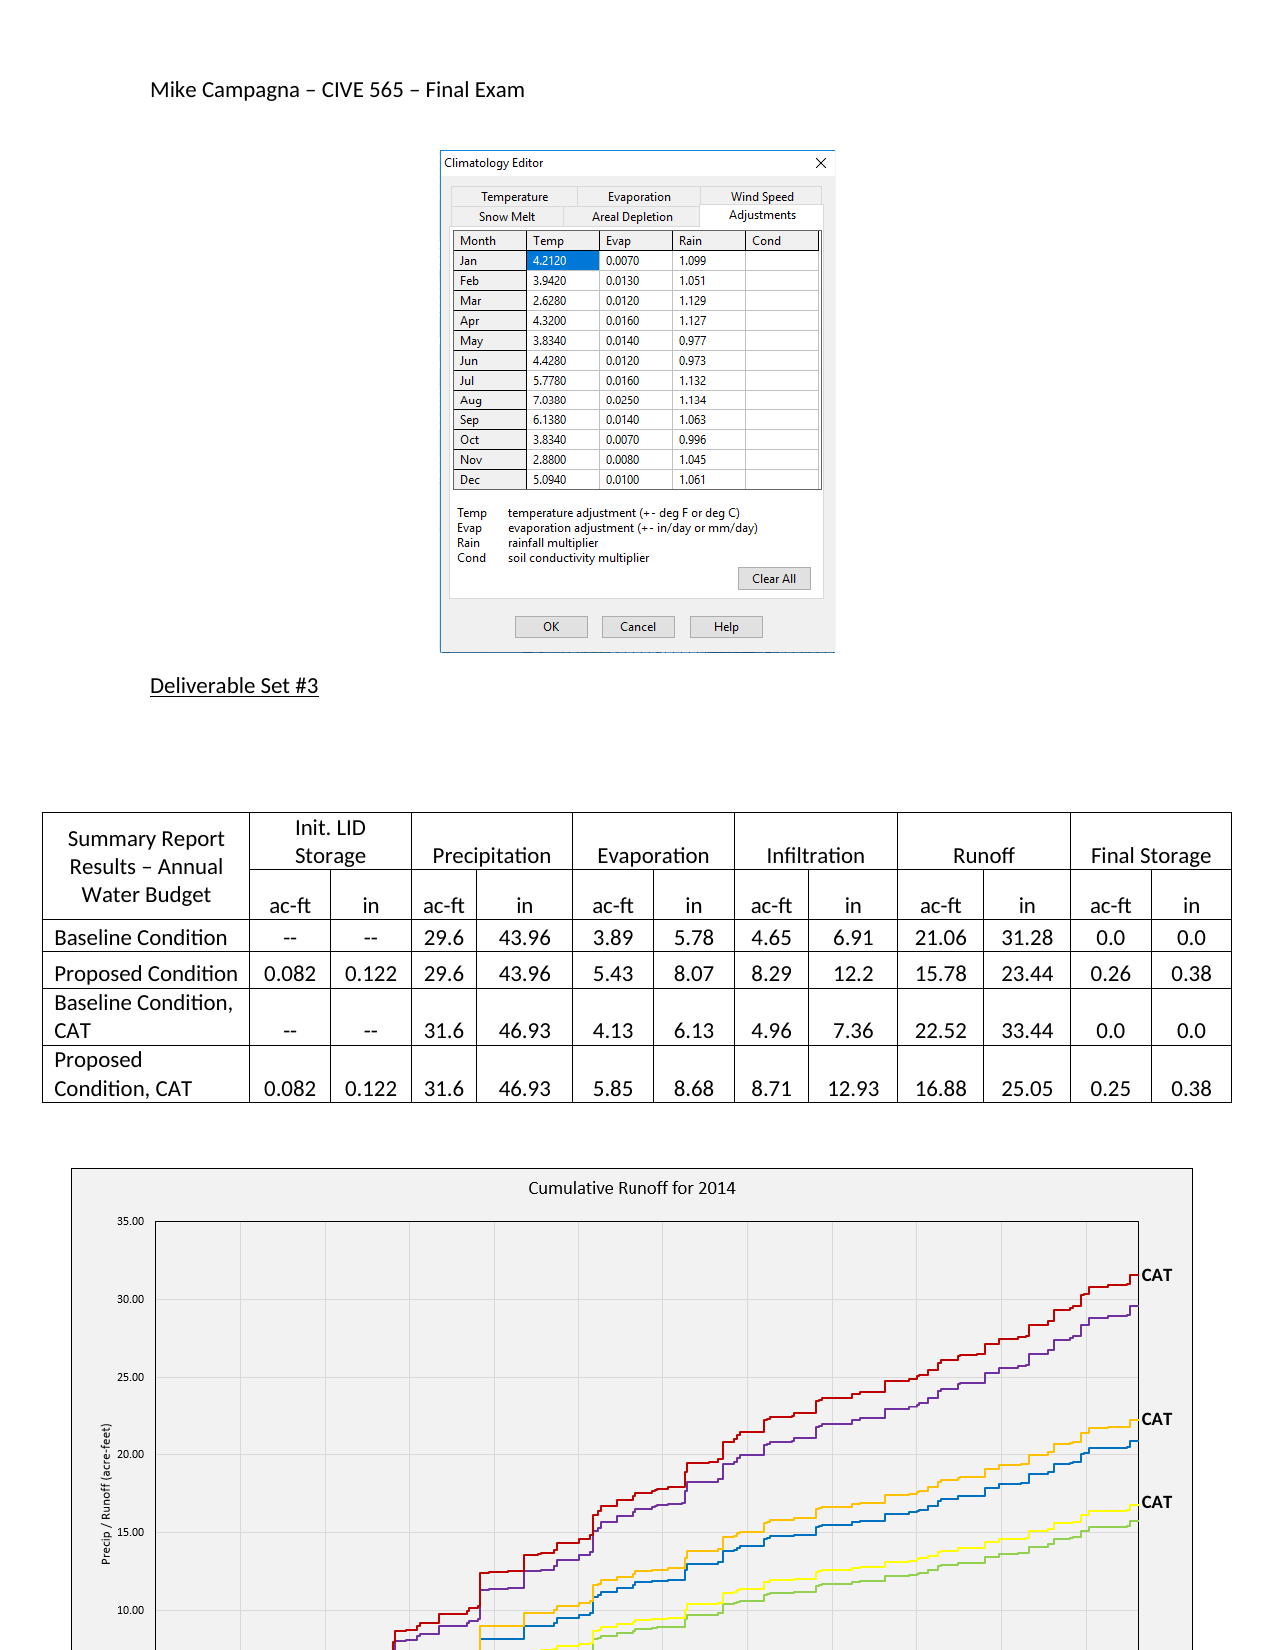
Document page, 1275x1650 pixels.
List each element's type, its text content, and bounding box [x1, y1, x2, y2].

table_header Evaporation [573, 813, 734, 869]
table_cell in [1152, 870, 1231, 919]
table_cell ac-ft [735, 870, 808, 919]
table_cell 23.44 [984, 952, 1070, 987]
table_cell 6.13 [654, 989, 734, 1044]
table_cell -- [250, 989, 330, 1044]
picture [439, 150, 836, 653]
table_cell in [654, 870, 734, 919]
table_cell Proposed Condition, CAT [43, 1046, 249, 1102]
table_cell ac-ft [250, 870, 330, 919]
table_header Summary Report Results – Annual Water Budget [43, 813, 249, 919]
table_cell ac-ft [573, 870, 653, 919]
table_cell 8.29 [735, 952, 808, 987]
table_cell 29.6 [412, 920, 476, 951]
table_cell 4.96 [735, 989, 808, 1044]
text Deliverable Set #3 [150, 671, 1125, 699]
table_cell ac-ft [1071, 870, 1151, 919]
table_header Init. LID Storage [250, 813, 411, 869]
table_cell 5.43 [573, 952, 653, 987]
table_header Runoff [898, 813, 1070, 869]
table_cell 0.0 [1152, 920, 1231, 951]
table_cell 15.78 [898, 952, 983, 987]
table_cell 46.93 [477, 1046, 572, 1102]
table_cell 5.78 [654, 920, 734, 951]
table_cell 8.68 [654, 1046, 734, 1102]
table_cell 31.6 [412, 989, 476, 1044]
picture [72, 1169, 1192, 1650]
table_cell 31.6 [412, 1046, 476, 1102]
table_cell 46.93 [477, 989, 572, 1044]
table_cell 12.93 [809, 1046, 897, 1102]
table_cell in [809, 870, 897, 919]
table_cell -- [331, 920, 411, 951]
table_cell 0.25 [1071, 1046, 1151, 1102]
table_cell 0.0 [1071, 989, 1151, 1044]
table_header Infiltration [735, 813, 897, 869]
table_cell -- [331, 989, 411, 1044]
table_cell 0.082 [250, 952, 330, 987]
table_cell in [331, 870, 411, 919]
table_cell 7.36 [809, 989, 897, 1044]
table_cell 0.26 [1071, 952, 1151, 987]
table_cell 22.52 [898, 989, 983, 1044]
table_cell -- [250, 920, 330, 951]
table_cell in [477, 870, 572, 919]
table_cell 0.122 [331, 952, 411, 987]
table_cell 43.96 [477, 920, 572, 951]
table_cell 16.88 [898, 1046, 983, 1102]
table_cell 0.38 [1152, 1046, 1231, 1102]
table_cell 3.89 [573, 920, 653, 951]
table_cell 0.0 [1071, 920, 1151, 951]
table_cell 12.2 [809, 952, 897, 987]
table_cell 0.082 [250, 1046, 330, 1102]
table_cell 4.65 [735, 920, 808, 951]
table_cell 0.38 [1152, 952, 1231, 987]
table_cell in [984, 870, 1070, 919]
table_cell Baseline Condition [43, 920, 249, 951]
table_cell 29.6 [412, 952, 476, 987]
table_cell Baseline Condition, CAT [43, 989, 249, 1044]
table_cell 4.13 [573, 989, 653, 1044]
table_cell ac-ft [412, 870, 476, 919]
table_cell 43.96 [477, 952, 572, 987]
table_header Final Storage [1071, 813, 1231, 869]
table_cell 0.0 [1152, 989, 1231, 1044]
table_cell 25.05 [984, 1046, 1070, 1102]
table_cell 6.91 [809, 920, 897, 951]
table_cell 21.06 [898, 920, 983, 951]
table_cell 0.122 [331, 1046, 411, 1102]
table_cell 8.71 [735, 1046, 808, 1102]
table_cell Proposed Condition [43, 952, 249, 987]
table_cell ac-ft [898, 870, 983, 919]
table_cell 5.85 [573, 1046, 653, 1102]
table_cell 33.44 [984, 989, 1070, 1044]
table_cell 8.07 [654, 952, 734, 987]
table_header Precipitation [412, 813, 572, 869]
table_cell 31.28 [984, 920, 1070, 951]
